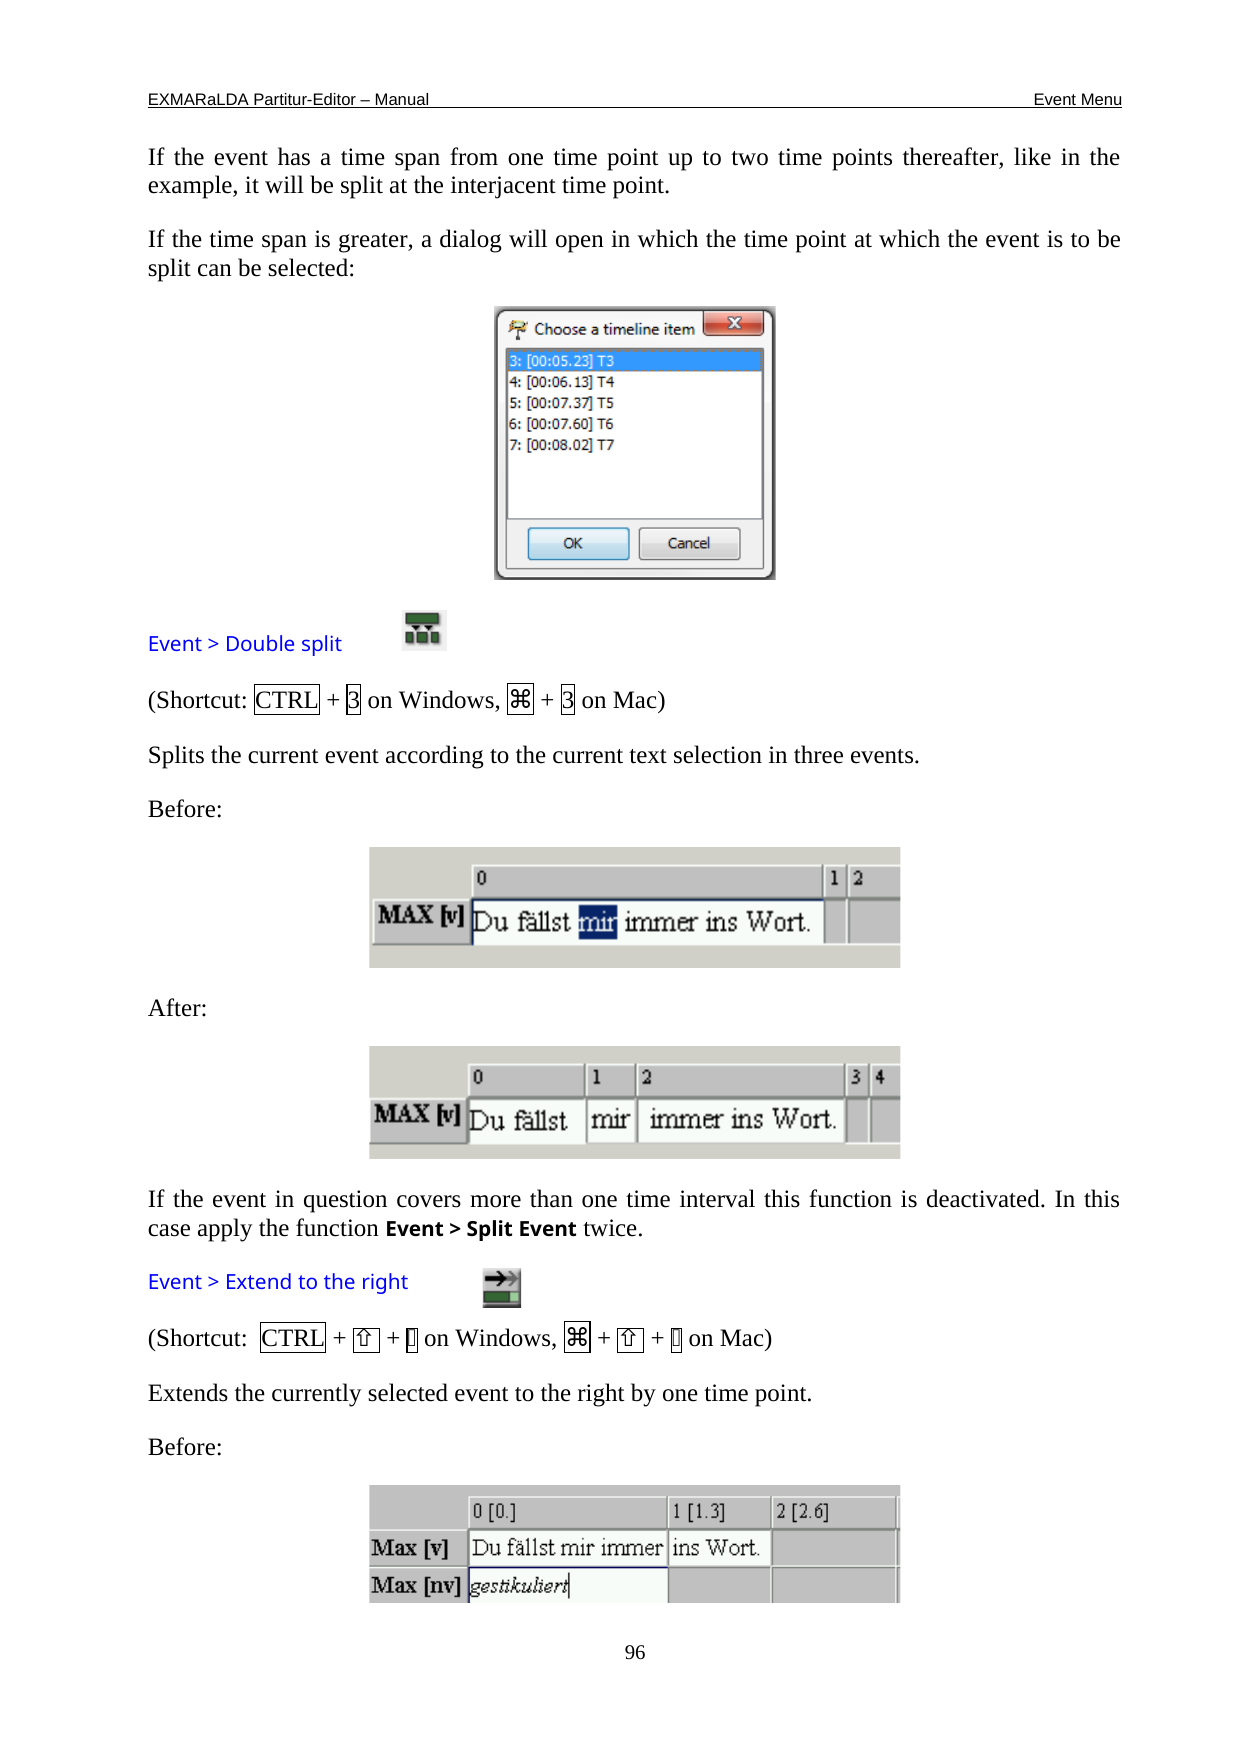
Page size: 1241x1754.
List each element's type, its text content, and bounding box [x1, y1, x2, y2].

subtitle Event > Double split [148, 629, 1122, 658]
picture [494, 306, 776, 580]
picture [369, 1046, 901, 1159]
text Before: [148, 1432, 1122, 1461]
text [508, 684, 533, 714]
picture [482, 1268, 522, 1308]
text (Shortcut: CTRL + + on Windows, ⌘ + + on Mac) [591, 1321, 1122, 1353]
subtitle Event > Extend to the right [148, 1267, 1122, 1296]
text If the event has a time span from one time point up to two time points thereafter, like in the example, it will be split at the interjacent time point. [148, 142, 1122, 199]
text If the time span is greater, a dialog will open in which the time point at which the event is to be split can be selected: [148, 224, 1122, 282]
picture [369, 1485, 901, 1603]
text After: [148, 993, 1122, 1022]
text Extends the currently selected event to the right by one time point. [148, 1378, 1122, 1407]
text (Shortcut: CTRL + 3 on Windows, ⌘ + 3 on Mac) [148, 683, 507, 715]
text If the event in question covers more than one time interval this function is deactivated. In this case apply the function Event > Split Event twice. [148, 1184, 1122, 1242]
picture [369, 847, 901, 968]
text Splits the current event according to the current text selection in three events. [148, 740, 1122, 769]
text Before: [148, 794, 1122, 822]
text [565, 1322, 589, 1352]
picture [401, 610, 447, 651]
text (Shortcut: CTRL + + on Windows, ⌘ + + on Mac) [148, 1321, 564, 1353]
text (Shortcut: CTRL + 3 on Windows, ⌘ + 3 on Mac) [534, 683, 1122, 715]
